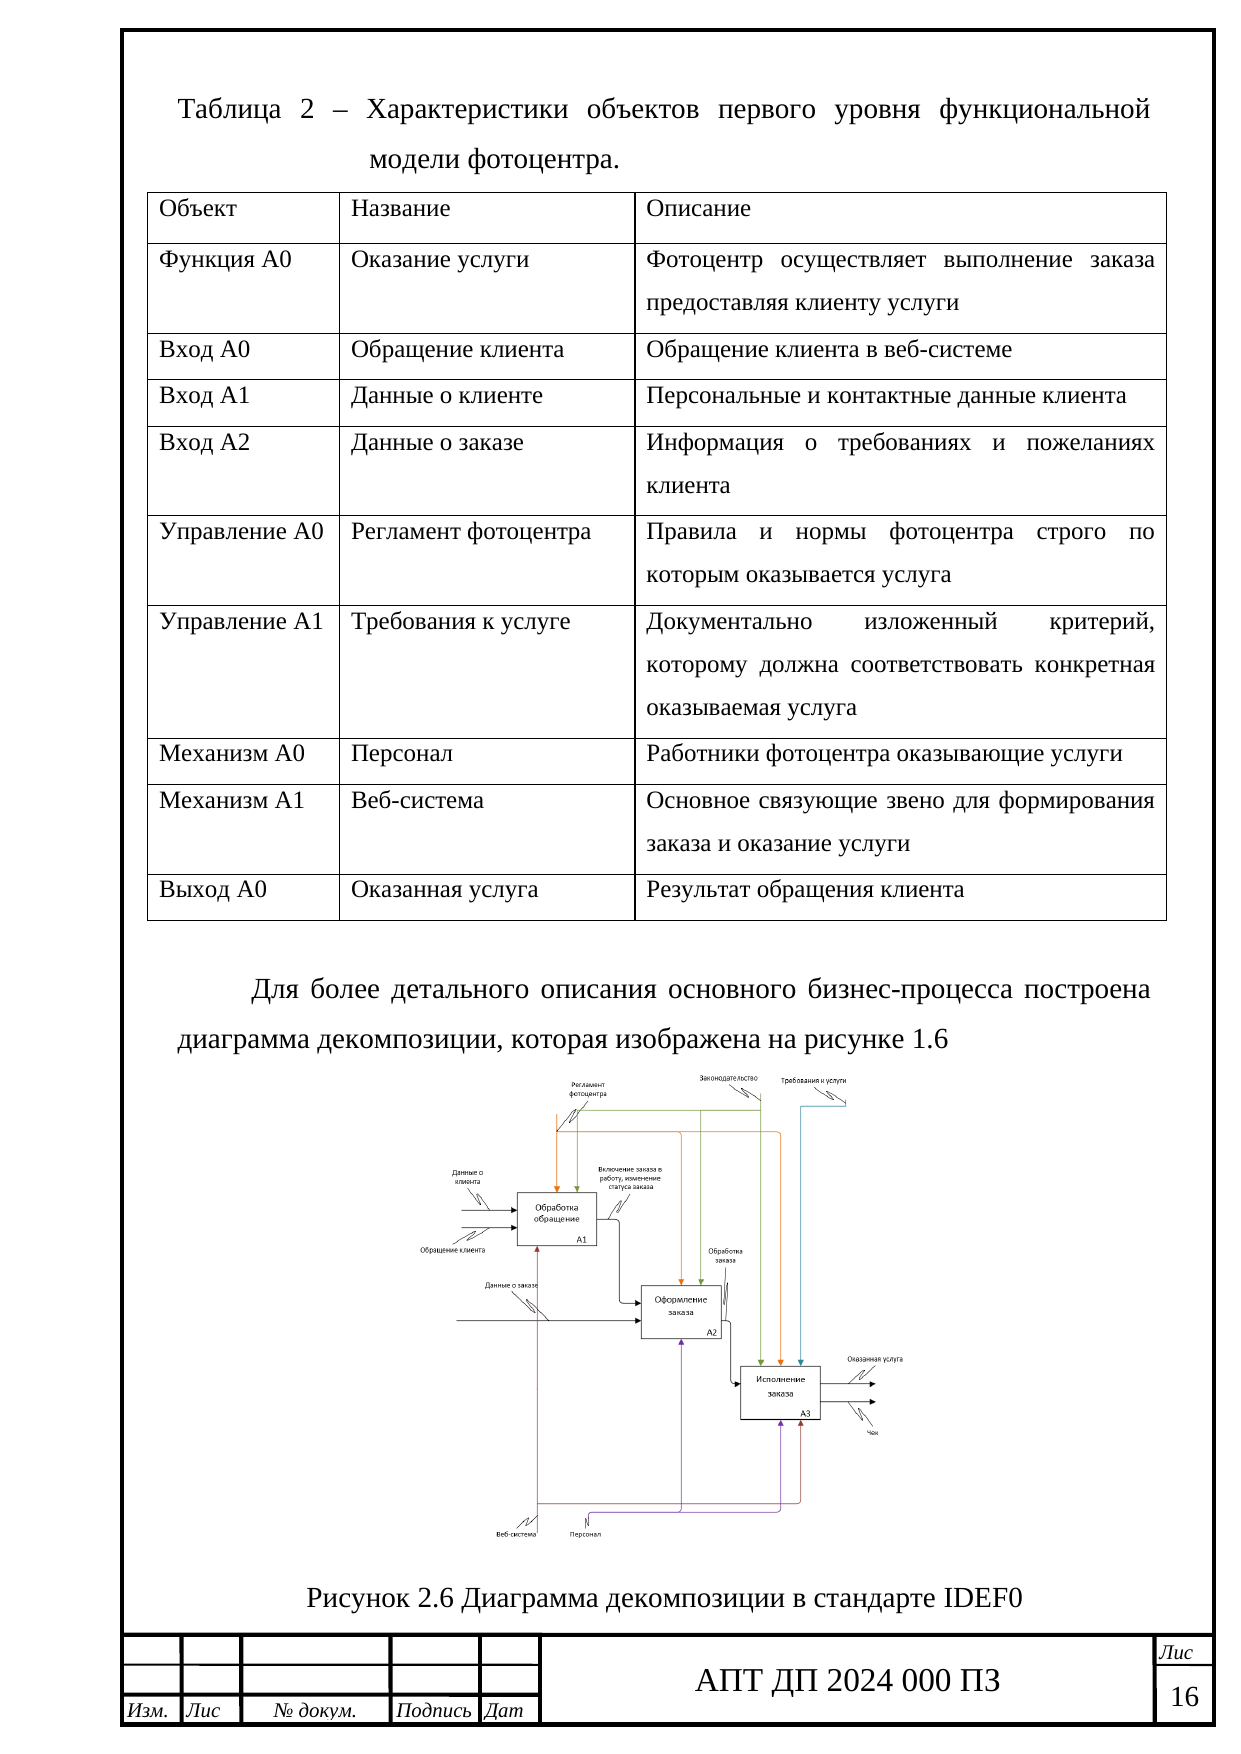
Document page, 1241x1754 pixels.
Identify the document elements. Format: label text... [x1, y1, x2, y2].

table_cell Правила и нормы фотоцентра строго по которым оказывается услуга [636, 516, 1166, 605]
table_header Объект [148, 193, 339, 243]
table_cell Требования к услуге [340, 606, 634, 737]
table_cell Управление А0 [148, 516, 339, 605]
table_cell Работники фотоцентра оказывающие услуги [636, 739, 1166, 784]
table_cell Выход А0 [148, 875, 339, 920]
table_cell Вход А0 [148, 334, 339, 379]
table_cell Механизм А0 [148, 739, 339, 784]
table_cell Документально изложенный критерий, которому должна соответствовать конкретная оказываемая услуга [636, 606, 1166, 737]
table_cell Вход А1 [148, 380, 339, 426]
table_cell Вход А2 [148, 427, 339, 515]
table_cell Управление А1 [148, 606, 339, 737]
table_cell Данные о заказе [340, 427, 634, 515]
table_cell Обращение клиента [340, 334, 634, 379]
table_cell Информация о требованиях и пожеланиях клиента [636, 427, 1166, 515]
table_cell Веб-система [340, 785, 634, 873]
table_cell Данные о клиенте [340, 380, 634, 426]
table_cell Персональные и контактные данные клиента [636, 380, 1166, 426]
text Для более детального описания основного бизнес-процесса построена диаграмма декомпозиции, которая изображена на рисунке 1.6 [177, 971, 1152, 1055]
table_cell Фотоцентр осуществляет выполнение заказа предоставляя клиенту услуги [636, 244, 1166, 333]
table_cell Результат обращения клиента [636, 875, 1166, 920]
table_cell Механизм А1 [148, 785, 339, 873]
table_cell Регламент фотоцентра [340, 516, 634, 605]
table_cell Обращение клиента в веб-системе [636, 334, 1166, 379]
picture [412, 1071, 916, 1564]
table_cell Персонал [340, 739, 634, 784]
table_header Описание [636, 193, 1166, 243]
text Таблица 2 – Характеристики объектов первого уровня функциональной модели фотоцентра. [177, 91, 1152, 175]
table_cell Оказание услуги [340, 244, 634, 333]
table_header Название [340, 193, 634, 243]
table_cell Оказанная услуга [340, 875, 634, 920]
table_cell Функция А0 [148, 244, 339, 333]
table_cell Основное связующие звено для формирования заказа и оказание услуги [636, 785, 1166, 873]
